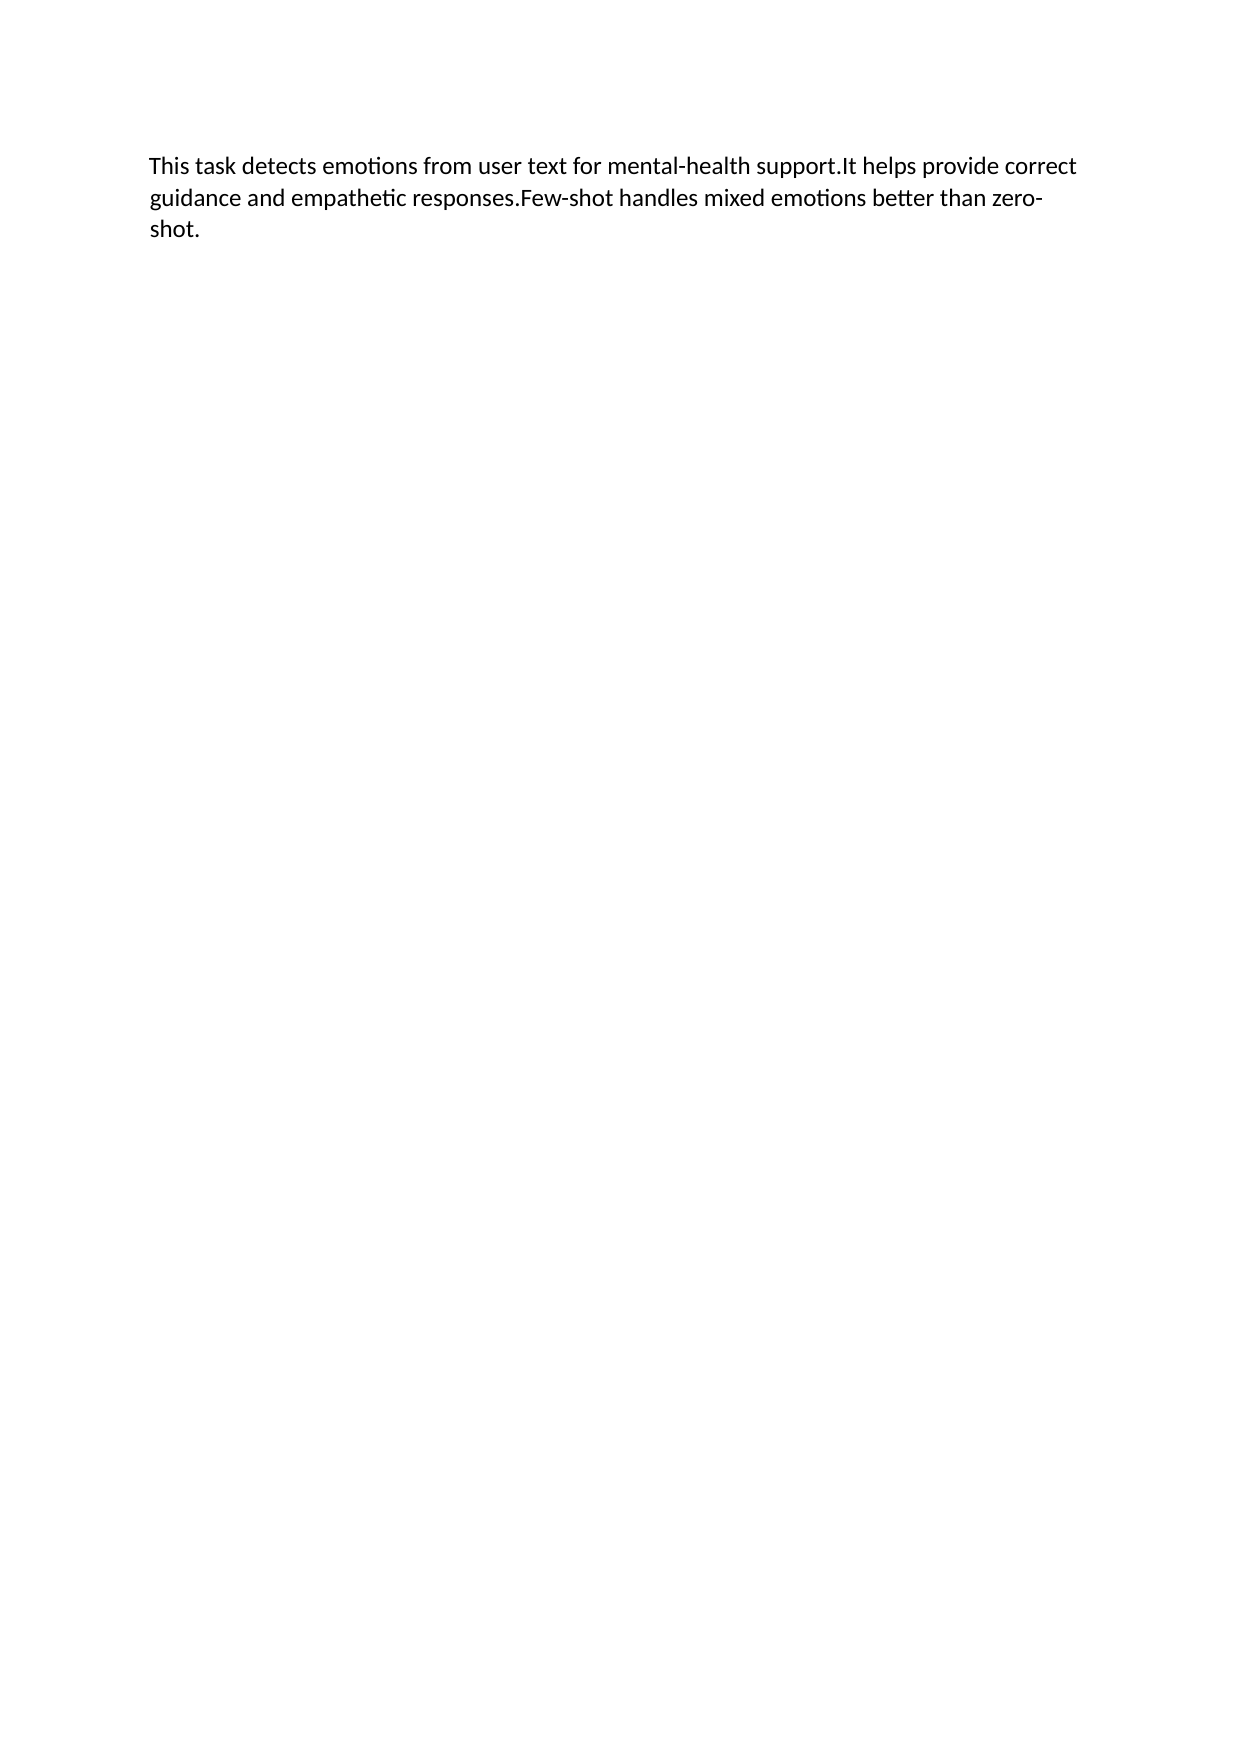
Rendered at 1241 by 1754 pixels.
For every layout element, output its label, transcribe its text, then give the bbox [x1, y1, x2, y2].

text This task detects emotions from user text for mental-health support.It helps provide correct guidance and empathetic responses.Few-shot handles mixed emotions better than zero-shot. [148, 150, 1092, 244]
